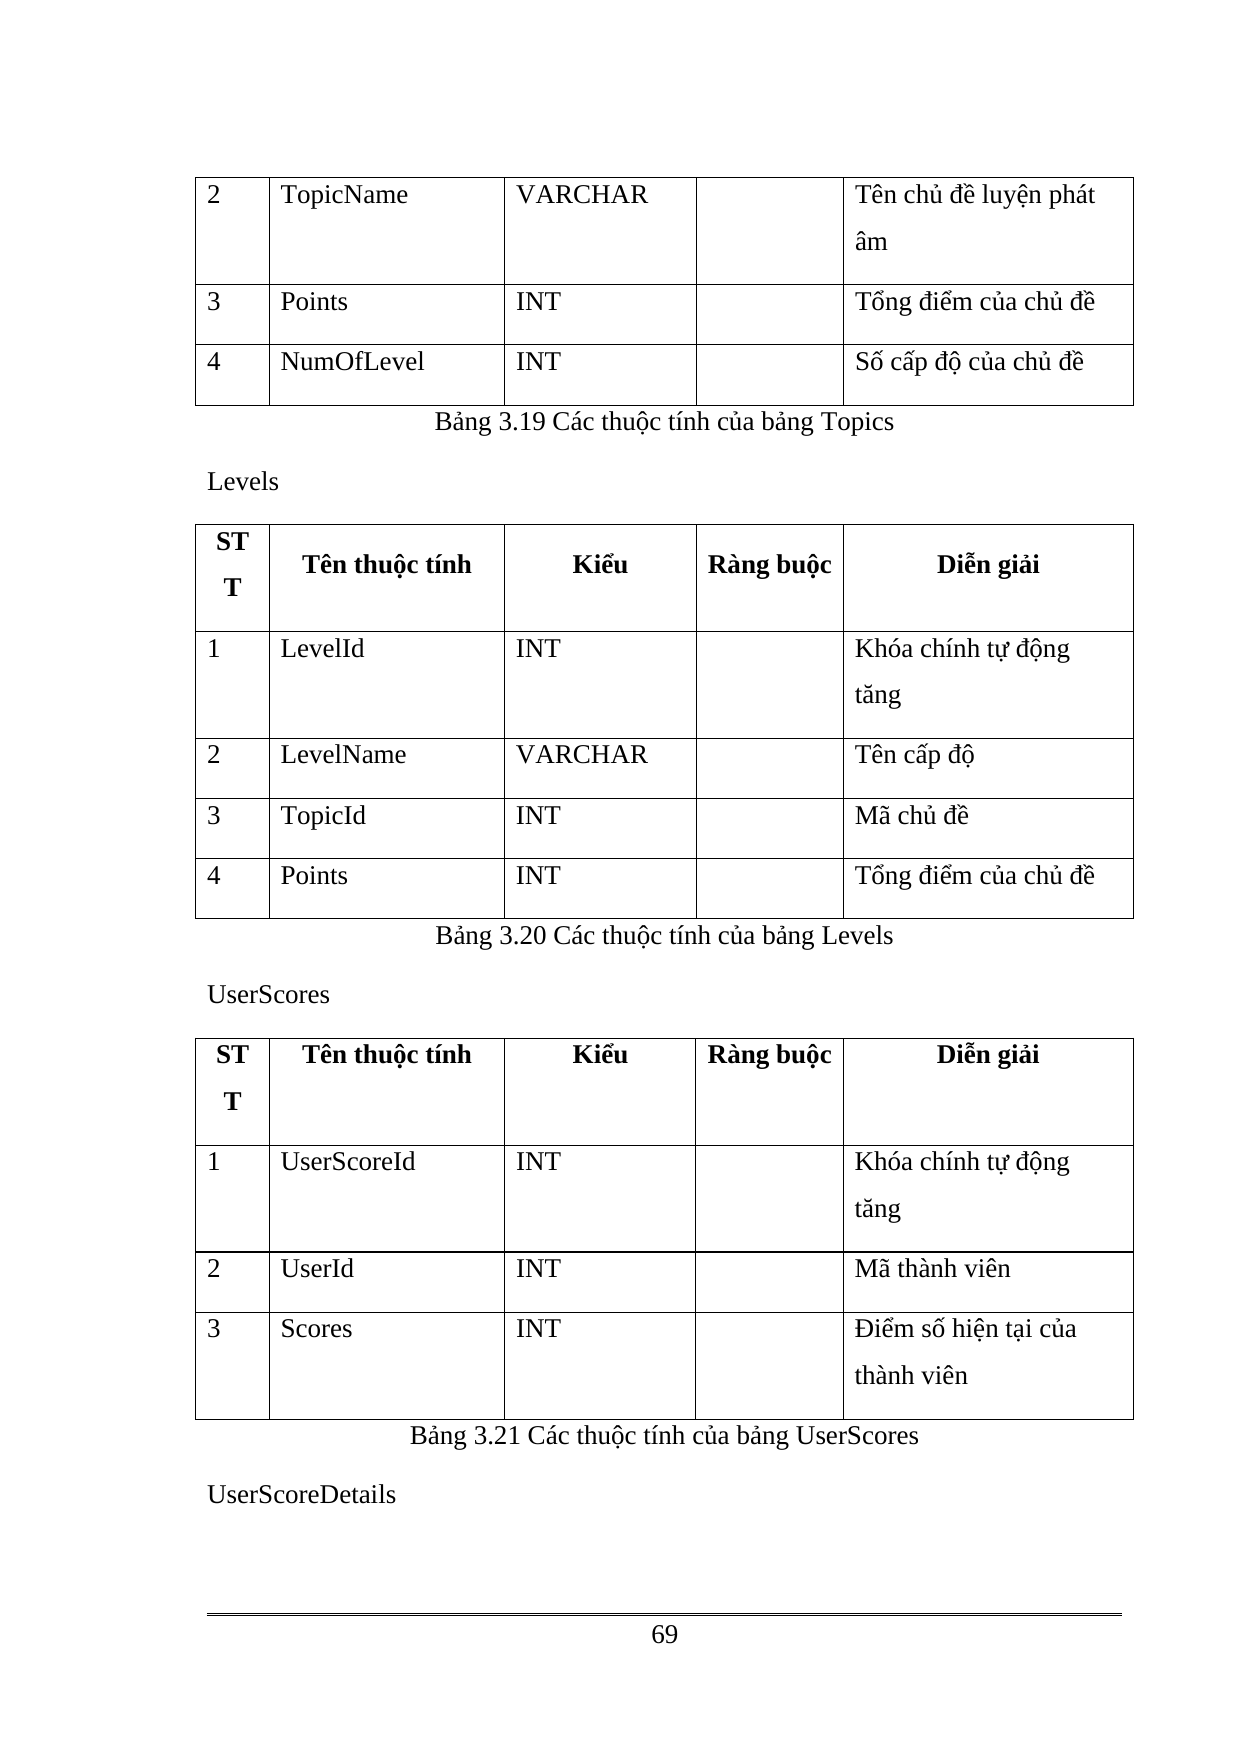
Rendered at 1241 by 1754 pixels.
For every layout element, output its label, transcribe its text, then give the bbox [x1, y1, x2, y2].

table_header Tên thuộc tính [270, 1039, 504, 1144]
table_cell INT [505, 799, 696, 858]
table_cell VARCHAR [505, 739, 696, 798]
table_cell 1 [196, 1146, 269, 1251]
table_cell 3 [196, 1313, 269, 1418]
table_header STT [196, 1039, 269, 1144]
table_header Kiểu [505, 525, 696, 631]
table_cell [697, 285, 843, 344]
table_cell Tên chủ đề luyện phát âm [844, 178, 1133, 284]
table_cell LevelId [270, 632, 504, 738]
table_header Kiểu [505, 1039, 695, 1144]
text Levels [207, 465, 1122, 496]
table_cell INT [505, 1253, 695, 1312]
table_cell LevelName [270, 739, 504, 798]
table_cell INT [505, 1313, 695, 1418]
table_cell [697, 859, 843, 918]
table_cell Số cấp độ của chủ đề [844, 345, 1133, 404]
table_cell Khóa chính tự động tăng [844, 1146, 1133, 1251]
table_header Diễn giải [844, 525, 1133, 631]
table_cell 2 [196, 178, 269, 284]
table_cell Mã thành viên [844, 1253, 1133, 1312]
table_cell UserId [270, 1253, 504, 1312]
table_cell VARCHAR [505, 178, 696, 284]
table_header Diễn giải [844, 1039, 1133, 1144]
text Bảng 3.21 Các thuộc tính của bảng UserScores [207, 1420, 1122, 1451]
table_cell Khóa chính tự động tăng [844, 632, 1133, 738]
text UserScoreDetails [207, 1479, 1122, 1510]
table_cell [697, 345, 843, 404]
text UserScores [207, 978, 1122, 1009]
table_cell 2 [196, 739, 269, 798]
table_cell [696, 1313, 843, 1418]
table_cell Điểm số hiện tại của thành viên [844, 1313, 1133, 1418]
table_cell 4 [196, 859, 269, 918]
table_cell TopicId [270, 799, 504, 858]
table_cell Scores [270, 1313, 504, 1418]
table_cell 3 [196, 285, 269, 344]
table_cell 3 [196, 799, 269, 858]
table_cell [696, 1146, 843, 1251]
table_cell Mã chủ đề [844, 799, 1133, 858]
table_cell INT [505, 345, 696, 404]
text Bảng 3.19 Các thuộc tính của bảng Topics [207, 406, 1122, 437]
table_header Ràng buộc [697, 525, 843, 631]
text Bảng 3.20 Các thuộc tính của bảng Levels [207, 919, 1122, 950]
table_header Ràng buộc [696, 1039, 843, 1144]
table_cell [697, 632, 843, 738]
table_cell 1 [196, 632, 269, 738]
table_cell TopicName [270, 178, 504, 284]
table_cell [697, 739, 843, 798]
table_cell INT [505, 632, 696, 738]
table_cell 2 [196, 1253, 269, 1312]
table_header STT [196, 525, 269, 631]
table_cell INT [505, 1146, 695, 1251]
table_cell [696, 1253, 843, 1312]
table_cell INT [505, 859, 696, 918]
table_cell Points [270, 285, 504, 344]
table_cell Points [270, 859, 504, 918]
table_cell NumOfLevel [270, 345, 504, 404]
table_cell [697, 799, 843, 858]
table_cell 4 [196, 345, 269, 404]
table_cell Tổng điểm của chủ đề [844, 859, 1133, 918]
table_cell UserScoreId [270, 1146, 504, 1251]
table_cell Tổng điểm của chủ đề [844, 285, 1133, 344]
table_cell Tên cấp độ [844, 739, 1133, 798]
table_cell INT [505, 285, 696, 344]
table_cell [697, 178, 843, 284]
table_header Tên thuộc tính [270, 525, 504, 631]
